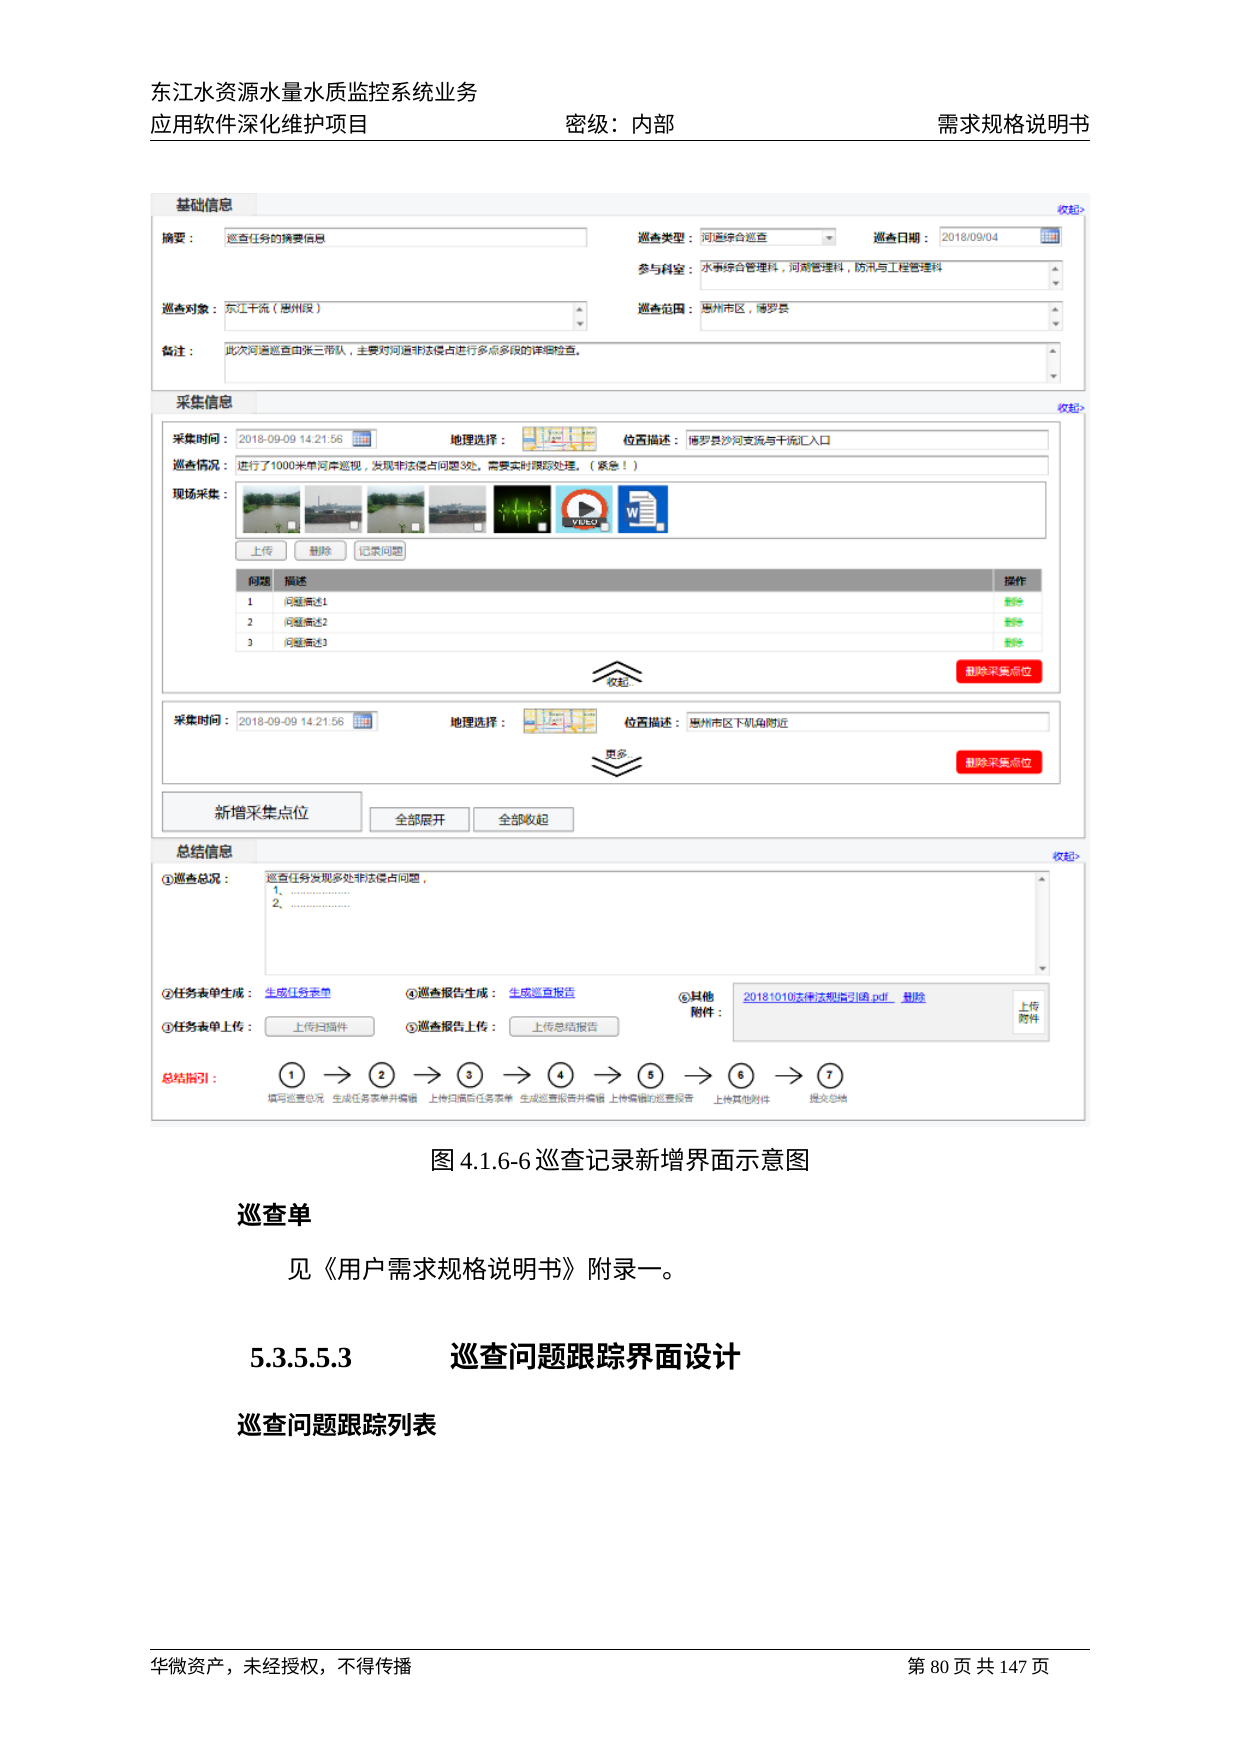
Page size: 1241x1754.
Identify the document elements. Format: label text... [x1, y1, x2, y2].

list 巡查单 [237, 1195, 1090, 1231]
text 图4.1.6-6巡查记录新增界面示意图 [150, 1141, 1090, 1177]
picture [150, 193, 1091, 1127]
text 见《用户需求规格说明书》附录一。 [150, 1249, 1090, 1286]
list 巡查问题跟踪列表 [237, 1406, 1090, 1442]
subtitle 巡查问题跟踪界面设计 [250, 1333, 1090, 1375]
